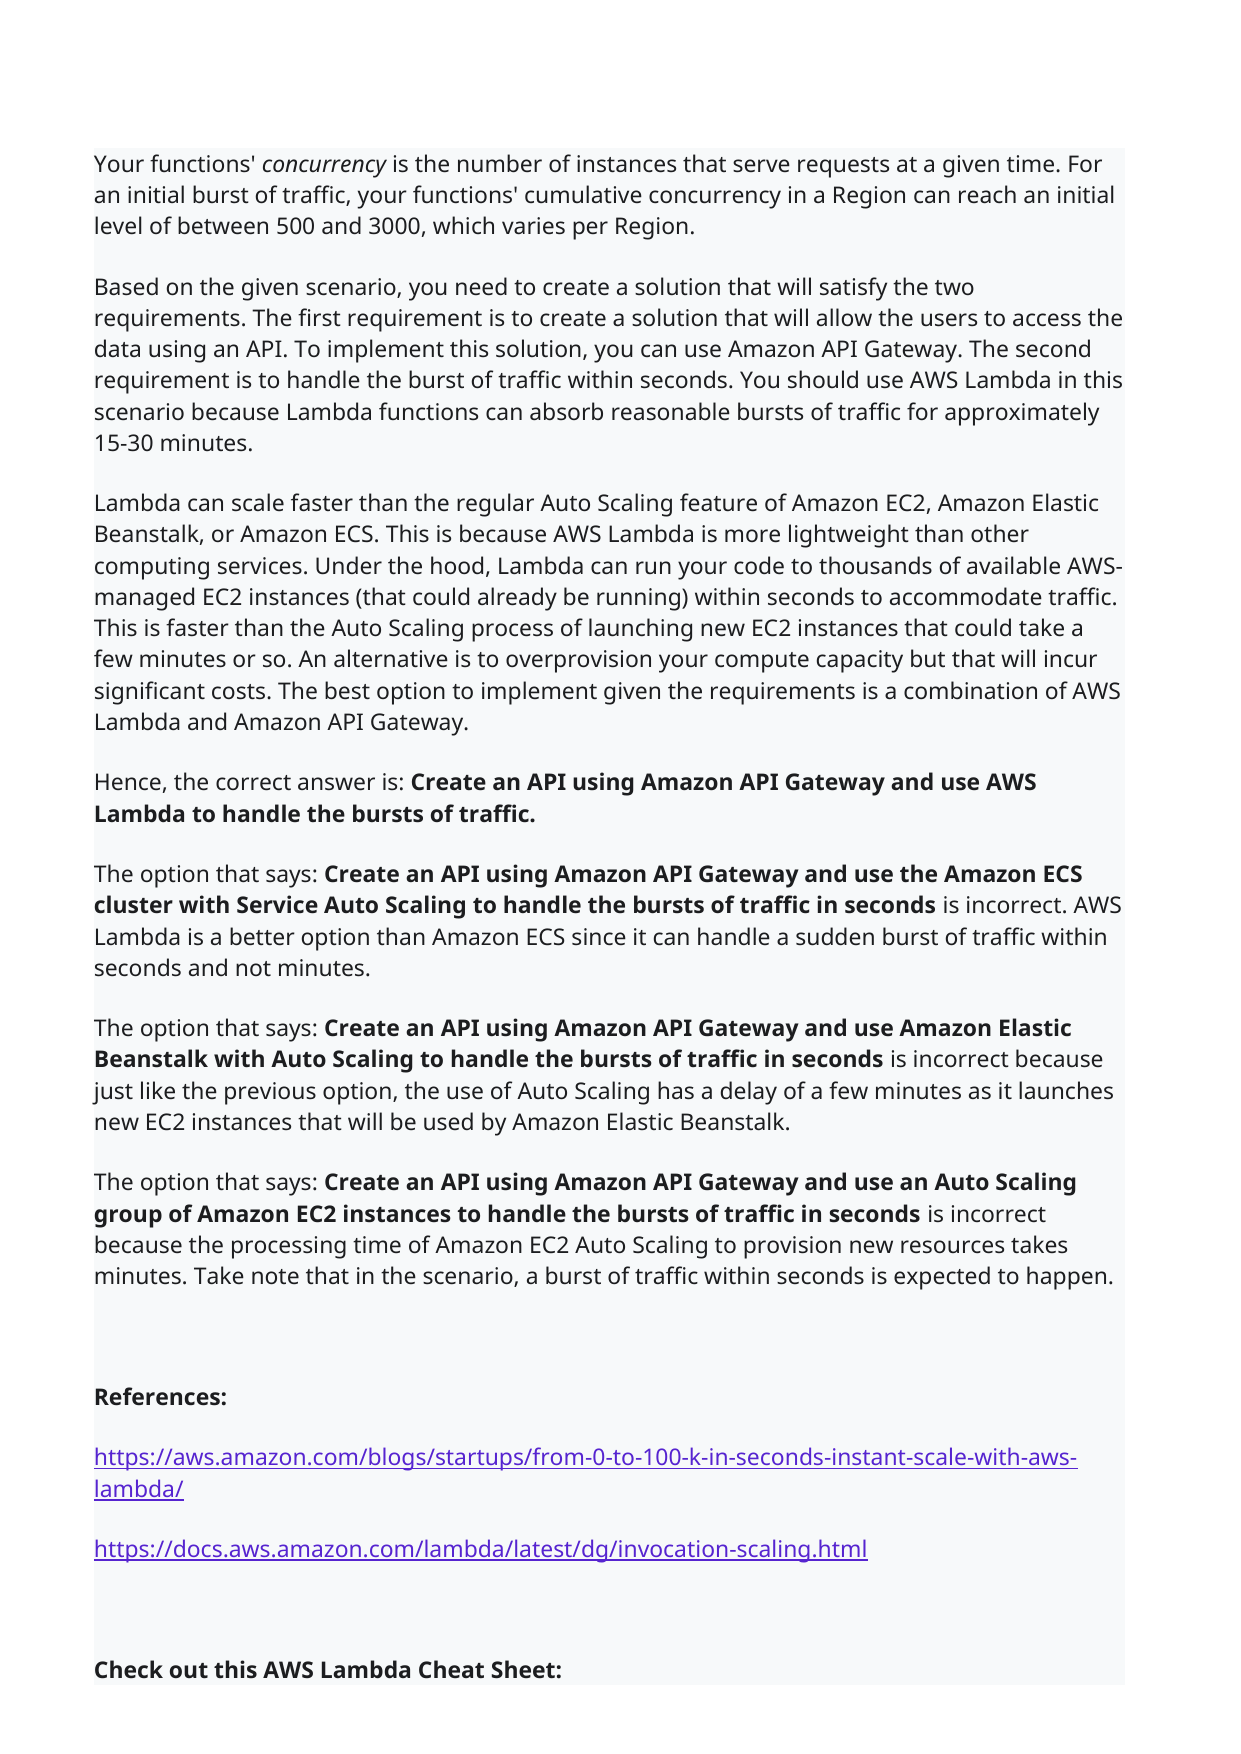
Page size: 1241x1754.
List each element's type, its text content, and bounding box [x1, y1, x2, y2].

text The option that says: Create an API using Amazon API Gateway and use Amazon Elastic Beanstalk with Auto Scaling to handle the bursts of traffic in seconds is incorrect because just like the previous option, the use of Auto Scaling has a delay of a few minutes as it launches new EC2 instances that will be used by Amazon Elastic Beanstalk. [94, 1012, 1125, 1137]
text https://aws.amazon.com/blogs/startups/from-0-to-100-k-in-seconds-instant-scale-with-aws-lambda/ [94, 1441, 1125, 1504]
text Lambda can scale faster than the regular Auto Scaling feature of Amazon EC2, Amazon Elastic Beanstalk, or Amazon ECS. This is because AWS Lambda is more lightweight than other computing services. Under the hood, Lambda can run your code to thousands of available AWS-managed EC2 instances (that could already be running) within seconds to accommodate traffic. This is faster than the Auto Scaling process of launching new EC2 instances that could take a few minutes or so. An alternative is to overprovision your compute capacity but that will incur significant costs. The best option to implement given the requirements is a combination of AWS Lambda and Amazon API Gateway. [94, 487, 1125, 737]
text Based on the given scenario, you need to create a solution that will satisfy the two requirements. The first requirement is to create a solution that will allow the users to access the data using an API. To implement this solution, you can use Amazon API Gateway. The second requirement is to handle the burst of traffic within seconds. You should use AWS Lambda in this scenario because Lambda functions can absorb reasonable bursts of traffic for approximately 15-30 minutes. [94, 271, 1125, 458]
text References: [94, 1381, 1125, 1412]
text The option that says: Create an API using Amazon API Gateway and use an Auto Scaling group of Amazon EC2 instances to handle the bursts of traffic in seconds is incorrect because the processing time of Amazon EC2 Auto Scaling to provision new resources takes minutes. Take note that in the scenario, a burst of traffic within seconds is expected to happen. [94, 1166, 1125, 1291]
text Check out this AWS Lambda Cheat Sheet: [94, 1654, 1125, 1685]
text The option that says: Create an API using Amazon API Gateway and use the Amazon ECS cluster with Service Auto Scaling to handle the bursts of traffic in seconds is incorrect. AWS Lambda is a better option than Amazon ECS since it can handle a sudden burst of traffic within seconds and not minutes. [94, 858, 1125, 983]
text Hence, the correct answer is: Create an API using Amazon API Gateway and use AWS Lambda to handle the bursts of traffic. [94, 766, 1125, 829]
text Your functions' concurrency is the number of instances that serve requests at a given time. For an initial burst of traffic, your functions' cumulative concurrency in a Region can reach an initial level of between 500 and 3000, which varies per Region. [94, 148, 1125, 241]
text https://docs.aws.amazon.com/lambda/latest/dg/invocation-scaling.html [94, 1533, 1125, 1564]
